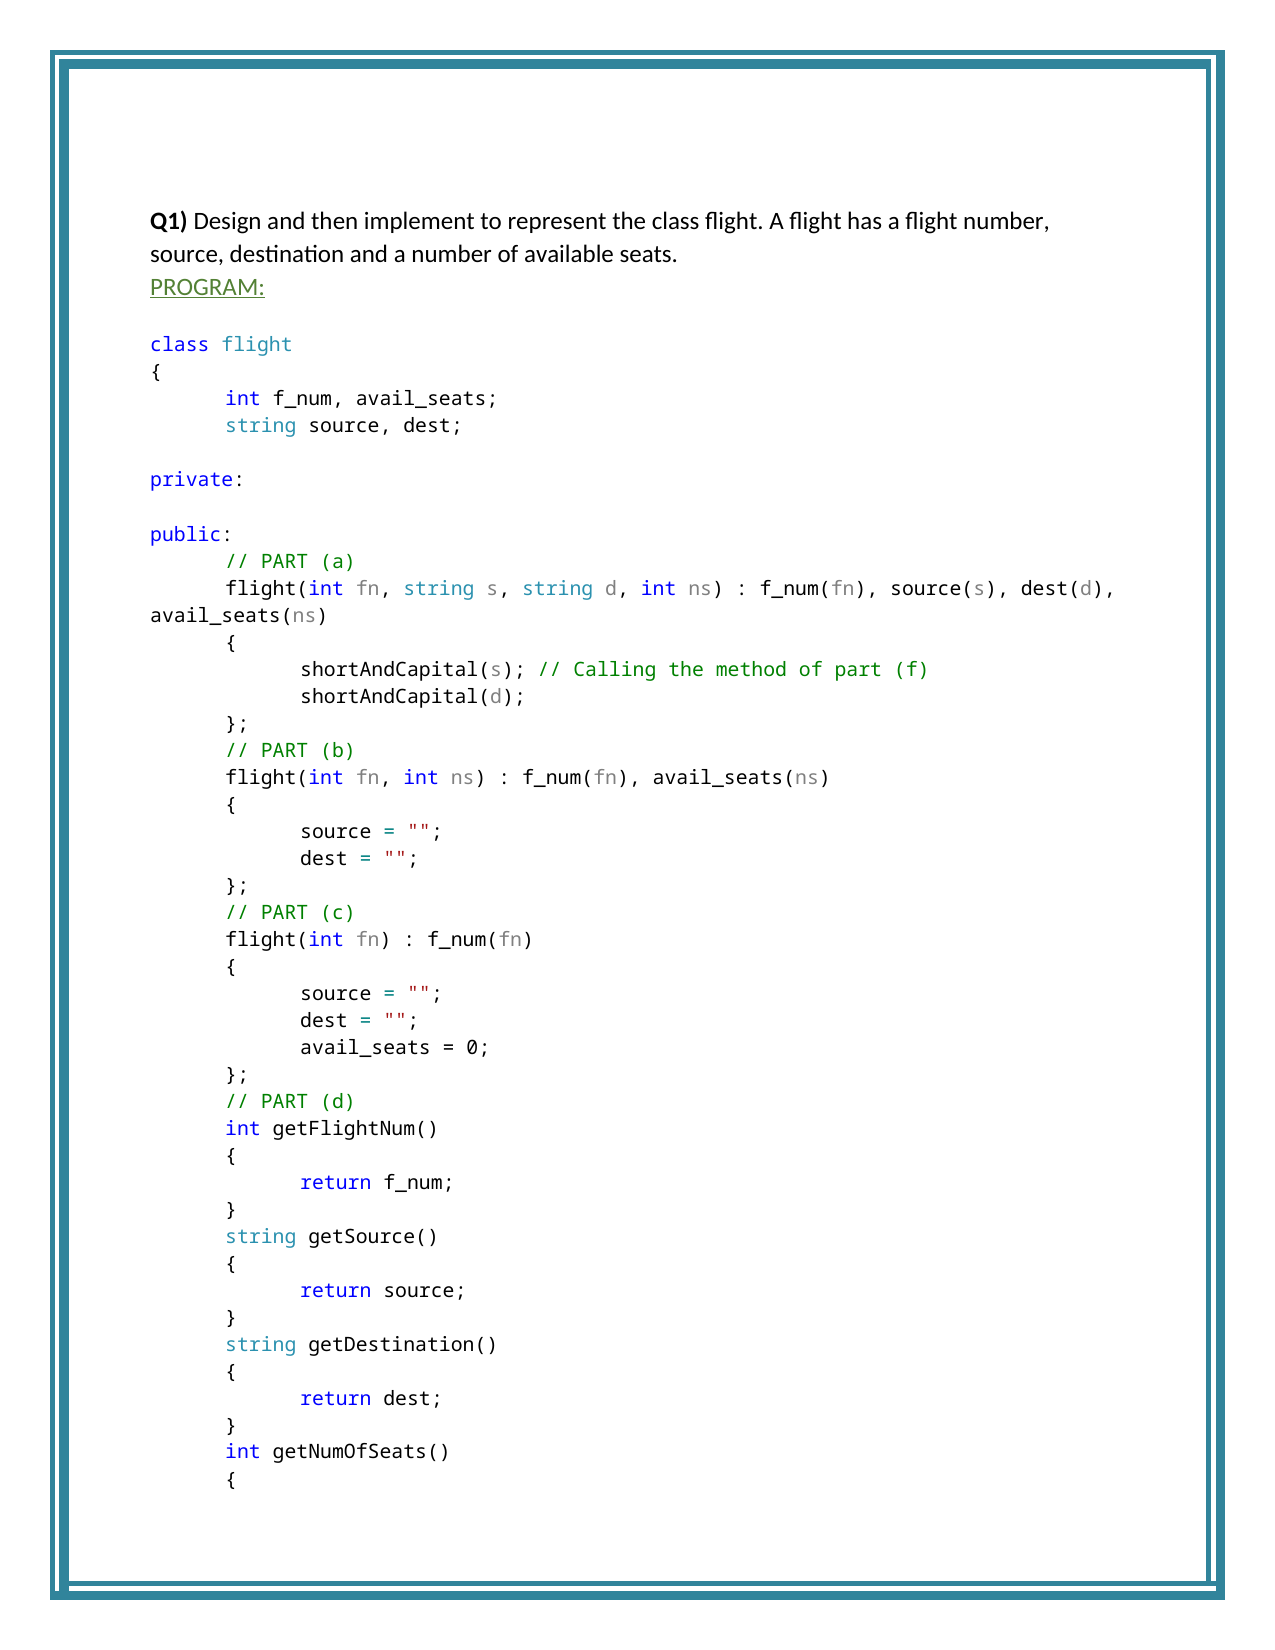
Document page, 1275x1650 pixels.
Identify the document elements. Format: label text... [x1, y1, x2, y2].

text string getSource() [150, 1222, 1125, 1249]
text return dest; [150, 1384, 1125, 1411]
text return source; [150, 1276, 1125, 1303]
text { [150, 1357, 1125, 1384]
text } [150, 1195, 1125, 1222]
text shortAndCapital(d); [150, 682, 1125, 709]
text int f_num, avail_seats; [150, 384, 1125, 412]
text }; [150, 709, 1125, 736]
text { [150, 790, 1125, 817]
text class flight [150, 331, 1125, 358]
text private: [150, 466, 1125, 492]
text { [150, 952, 1125, 979]
text // PART (b) [150, 736, 1125, 763]
text PROGRAM: [150, 271, 1125, 301]
text avail_seats = 0; [150, 1033, 1125, 1060]
text { [150, 628, 1125, 655]
text // PART (c) [150, 898, 1125, 925]
text Q1) Design and then implement to represent the class flight. A flight has a flight number, source, destination and a number of available seats. [150, 205, 1125, 268]
text flight(int fn, int ns) : f_num(fn), avail_seats(ns) [150, 763, 1125, 790]
text flight(int fn) : f_num(fn) [150, 925, 1125, 952]
text public: [150, 521, 1125, 547]
text } [150, 1411, 1125, 1438]
text source = ""; [150, 817, 1125, 844]
text string source, dest; [150, 412, 1125, 438]
text return f_num; [150, 1168, 1125, 1195]
text // PART (d) [150, 1087, 1125, 1114]
text { [150, 1141, 1125, 1168]
text // PART (a) [150, 547, 1125, 574]
text }; [150, 871, 1125, 898]
text shortAndCapital(s); // Calling the method of part (f) [150, 655, 1125, 682]
text source = ""; [150, 979, 1125, 1006]
text { [150, 1465, 1125, 1492]
text }; [150, 1060, 1125, 1087]
text string getDestination() [150, 1330, 1125, 1357]
text dest = ""; [150, 1006, 1125, 1033]
text int getNumOfSeats() [150, 1438, 1125, 1465]
text flight(int fn, string s, string d, int ns) : f_num(fn), source(s), dest(d), avail_seats(ns) [150, 574, 1125, 628]
text } [150, 1303, 1125, 1330]
text { [150, 1249, 1125, 1276]
text { [150, 358, 1125, 384]
text int getFlightNum() [150, 1114, 1125, 1141]
text dest = ""; [150, 844, 1125, 871]
